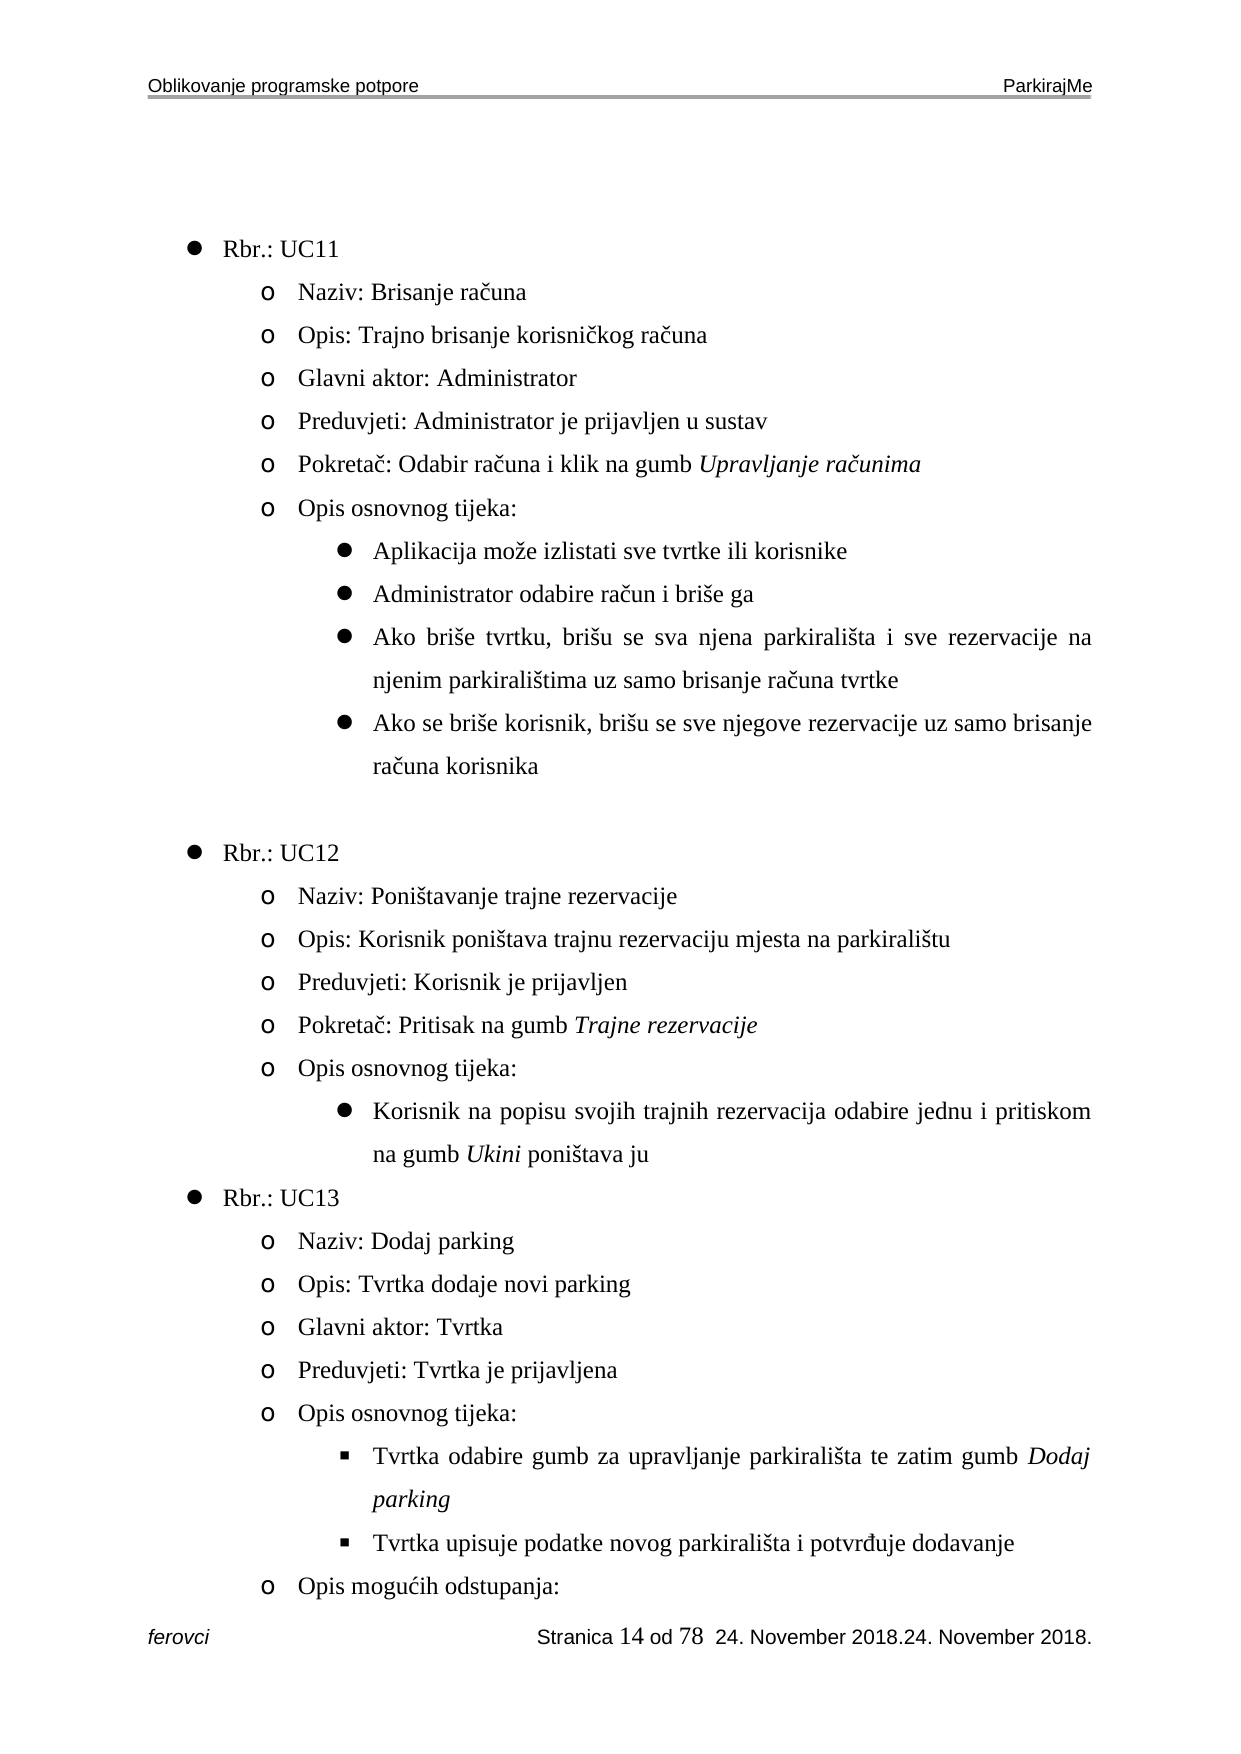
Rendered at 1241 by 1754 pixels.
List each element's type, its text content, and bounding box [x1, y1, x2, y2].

list Ako se briše korisnik, brišu se sve njegove rezervacije uz samo brisanje računa korisnika [335, 708, 1093, 780]
list Rbr.: UC11 [185, 234, 1093, 263]
list Opis osnovnog tijeka: [260, 1053, 1093, 1082]
list Preduvjeti: Korisnik je prijavljen [260, 967, 1093, 996]
list Korisnik na popisu svojih trajnih rezervacija odabire jednu i pritiskom na gumb Ukini poništava ju [335, 1096, 1093, 1168]
list Administrator odabire račun i briše ga [335, 579, 1093, 608]
list Tvrtka odabire gumb za upravljanje parkirališta te zatim gumb Dodaj parking [335, 1441, 1093, 1513]
list Glavni aktor: Administrator [260, 363, 1093, 392]
list Tvrtka upisuje podatke novog parkirališta i potvrđuje dodavanje [335, 1528, 1093, 1556]
list Glavni aktor: Tvrtka [260, 1312, 1093, 1341]
list Preduvjeti: Tvrtka je prijavljena [260, 1355, 1093, 1384]
list Opis osnovnog tijeka: [260, 1398, 1093, 1427]
list Preduvjeti: Administrator je prijavljen u sustav [260, 406, 1093, 435]
list Opis osnovnog tijeka: [260, 493, 1093, 521]
list Pokretač: Odabir računa i klik na gumb Upravljanje računima [260, 449, 1093, 478]
list Rbr.: UC12 [185, 838, 1093, 866]
list Opis mogućih odstupanja: [260, 1571, 1093, 1599]
list Rbr.: UC13 [185, 1183, 1093, 1211]
list Opis: Korisnik poništava trajnu rezervaciju mjesta na parkiralištu [260, 924, 1093, 953]
list Pokretač: Pritisak na gumb Trajne rezervacije [260, 1010, 1093, 1039]
list Naziv: Dodaj parking [260, 1226, 1093, 1254]
list Naziv: Brisanje računa [260, 277, 1093, 306]
picture [147, 95, 1092, 99]
list Aplikacija može izlistati sve tvrtke ili korisnike [335, 536, 1093, 564]
list Opis: Trajno brisanje korisničkog računa [260, 320, 1093, 349]
list Opis: Tvrtka dodaje novi parking [260, 1269, 1093, 1298]
list Naziv: Poništavanje trajne rezervacije [260, 881, 1093, 909]
list Ako briše tvrtku, brišu se sva njena parkirališta i sve rezervacije na njenim parkiralištima uz samo brisanje računa tvrtke [335, 622, 1093, 694]
